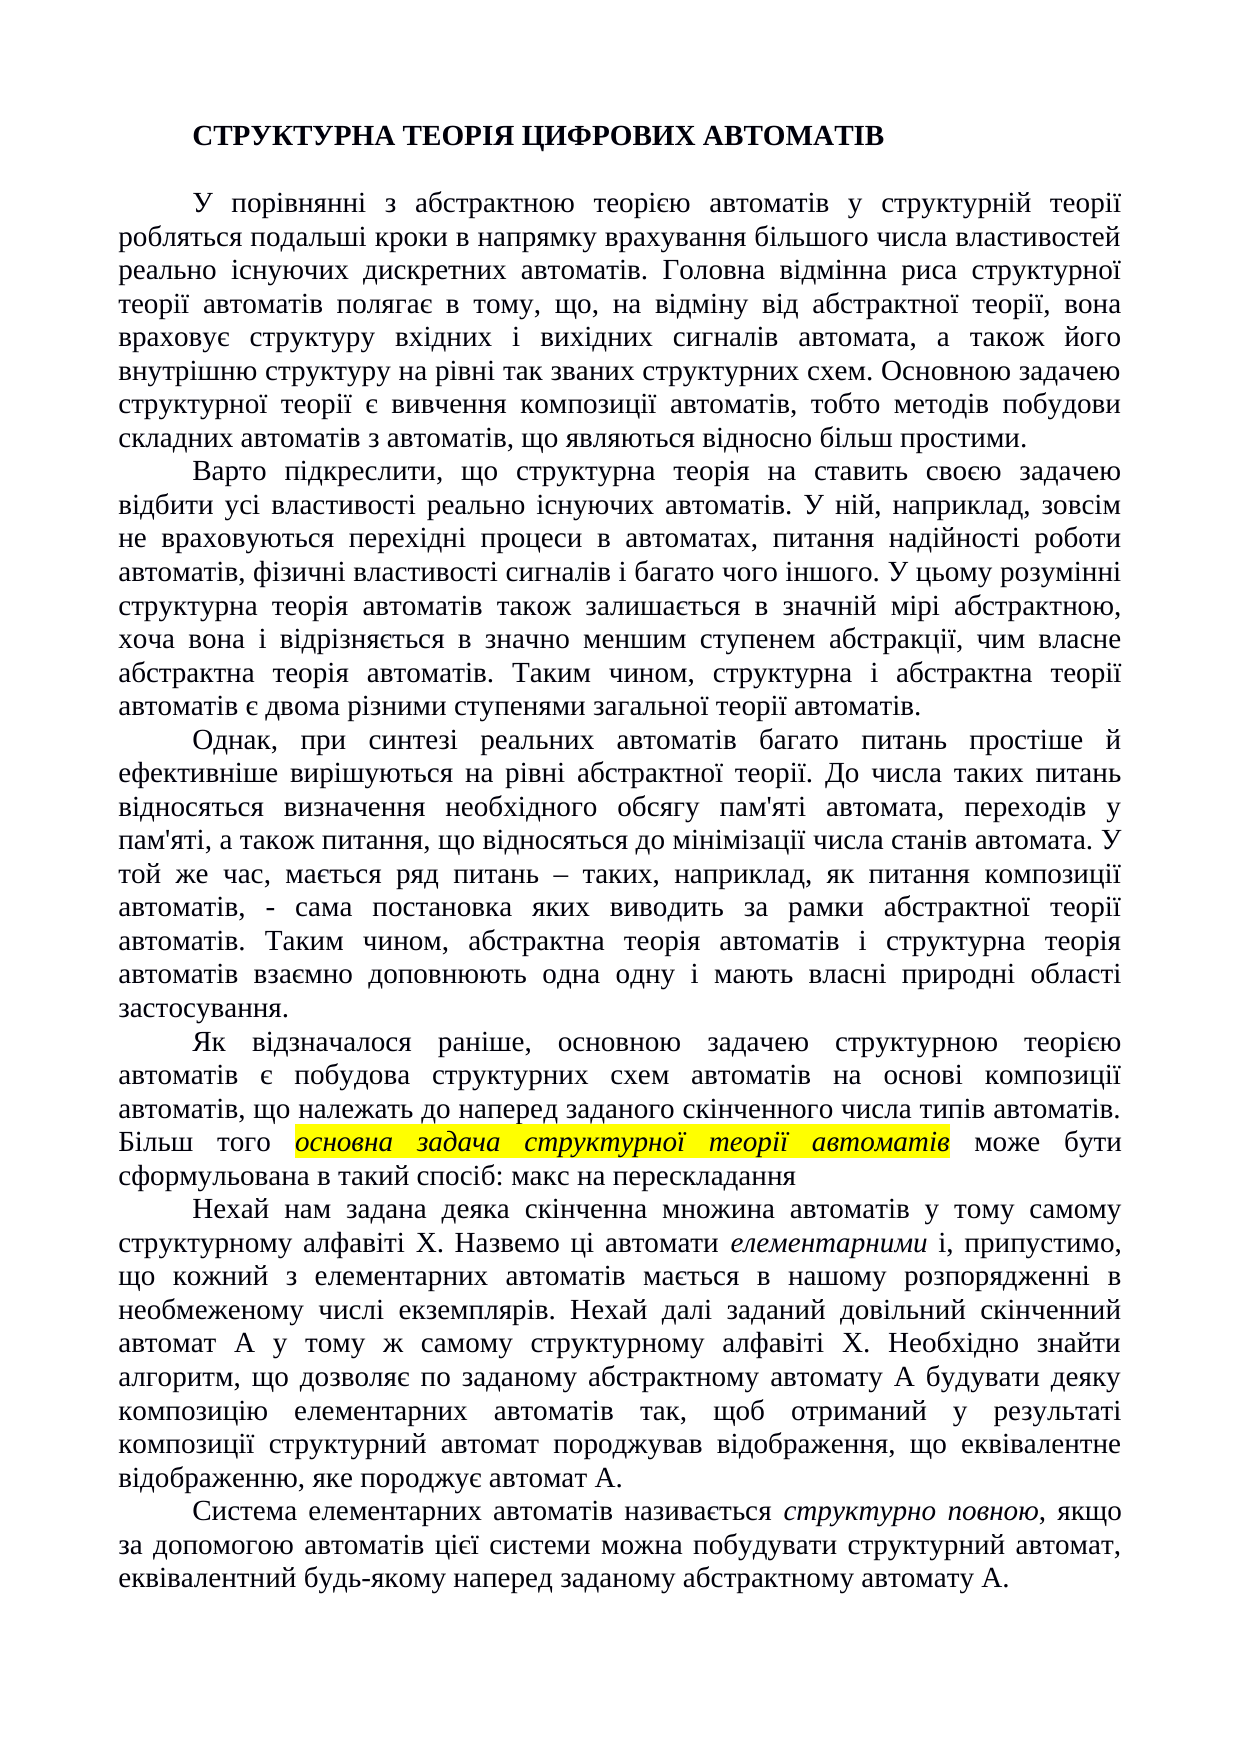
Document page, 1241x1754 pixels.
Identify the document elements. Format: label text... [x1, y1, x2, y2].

text Як відзначалося раніше, основною задачею структурною теорією автоматів є побудова структурних схем автоматів на основі композиції автоматів, що належать до наперед заданого скінченного числа типів автоматів. Більш того основна задача структурної теорії автоматів може бути сформульована в такий спосіб: макс на перескладання [118, 1024, 1122, 1191]
text Система елементарних автоматів називається структурно повною, якщо за допомогою автоматів цієї системи можна побудувати структурний автомат, еквівалентний будь-якому наперед заданому абстрактному автомату A. [118, 1493, 1122, 1594]
text СТРУКТУРНА ТЕОРІЯ ЦИФРОВИХ АВТОМАТІВ [118, 118, 1122, 152]
text Однак, при синтезі реальних автоматів багато питань простіше й ефективніше вирішуються на рівні абстрактної теорії. До числа таких питань відносяться визначення необхідного обсягу пам'яті автомата, переходів у пам'яті, а також питання, що відносяться до мінімізації числа станів автомата. У той же час, мається ряд питань – таких, наприклад, як питання композиції автоматів, - сама постановка яких виводить за рамки абстрактної теорії автоматів. Таким чином, абстрактна теорія автоматів і структурна теорія автоматів взаємно доповнюють одна одну і мають власні природні області застосування. [118, 722, 1122, 1024]
text Нехай нам задана деяка скінченна множина автоматів у тому самому структурному алфавіті Х. Назвемо ці автомати елементарними і, припустимо, що кожний з елементарних автоматів мається в нашому розпорядженні в необмеженому числі екземплярів. Нехай далі заданий довільний скінченний автомат А у тому ж самому структурному алфавіті Х. Необхідно знайти алгоритм, що дозволяє по заданому абстрактному автомату А будувати деяку композицію елементарних автоматів так, щоб отриманий у результаті композиції структурний автомат породжував відображення, що еквівалентне відображенню, яке породжує автомат А. [118, 1191, 1122, 1493]
text Варто підкреслити, що структурна теорія на ставить своєю задачею відбити усі властивості реально існуючих автоматів. У ній, наприклад, зовсім не враховуються перехідні процеси в автоматах, питання надійності роботи автоматів, фізичні властивості сигналів і багато чого іншого. У цьому розумінні структурна теорія автоматів також залишається в значній мірі абстрактною, хоча вона і відрізняється в значно меншим ступенем абстракції, чим власне абстрактна теорія автоматів. Таким чином, структурна і абстрактна теорії автоматів є двома різними ступенями загальної теорії автоматів. [118, 453, 1122, 722]
text У порівнянні з абстрактною теорією автоматів у структурній теорії робляться подальші кроки в напрямку врахування більшого числа властивостей реально існуючих дискретних автоматів. Головна відмінна риса структурної теорії автоматів полягає в тому, що, на відміну від абстрактної теорії, вона враховує структуру вхідних і вихідних сигналів автомата, а також його внутрішню структуру на рівні так званих структурних схем. Основною задачею структурної теорії є вивчення композиції автоматів, тобто методів побудови складних автоматів з автоматів, що являються відносно більш простими. [118, 185, 1122, 453]
